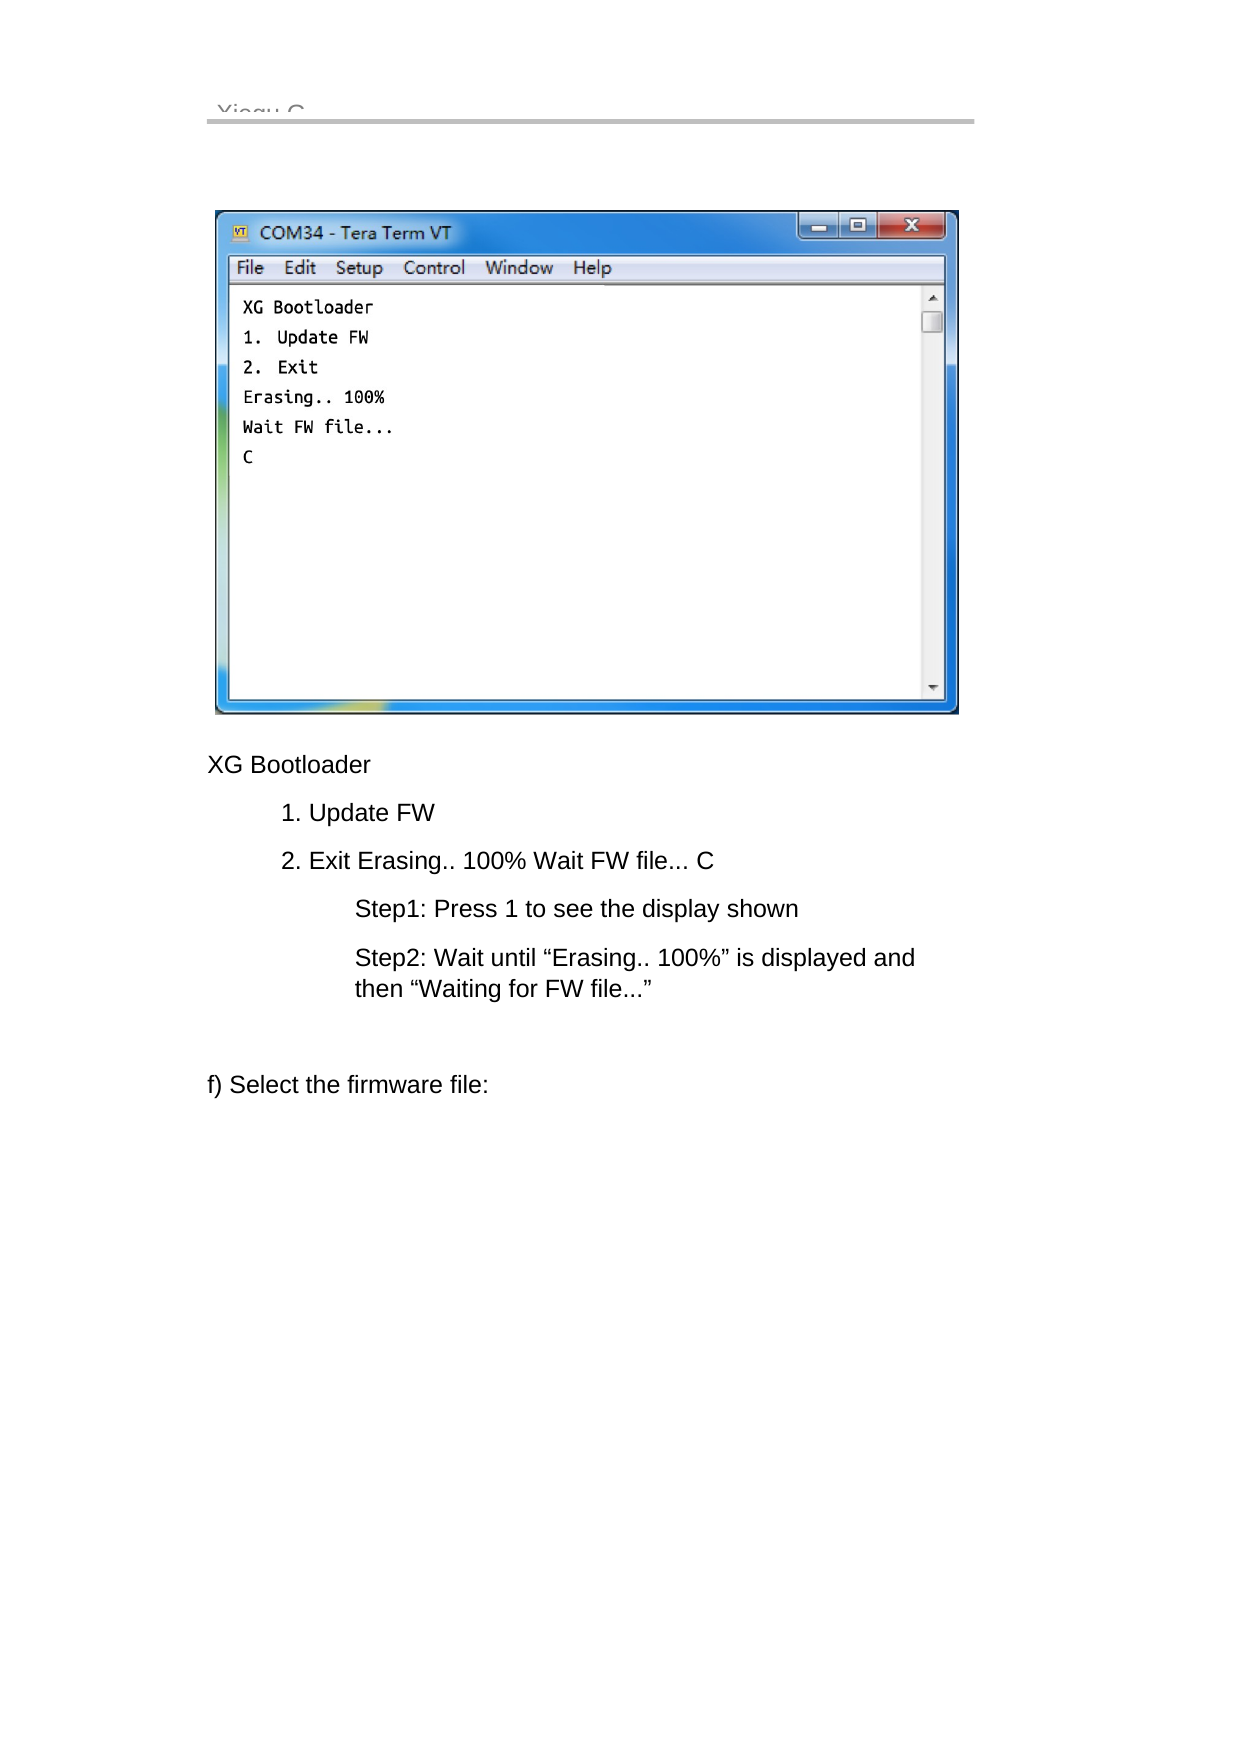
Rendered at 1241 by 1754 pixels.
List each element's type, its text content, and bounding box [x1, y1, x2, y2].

text Step1: Press 1 to see the display shown [354, 894, 1065, 923]
list Update FW [281, 798, 1065, 826]
picture [206, 206, 967, 722]
list Exit Erasing.. 100% Wait FW file... C [281, 846, 1065, 875]
text XG Bootloader [207, 749, 1065, 778]
text Step2: Wait until “Erasing.. 100%” is displayed and then “Waiting for FW file...” [354, 942, 938, 1002]
list Select the firmware file: [207, 1070, 1065, 1099]
